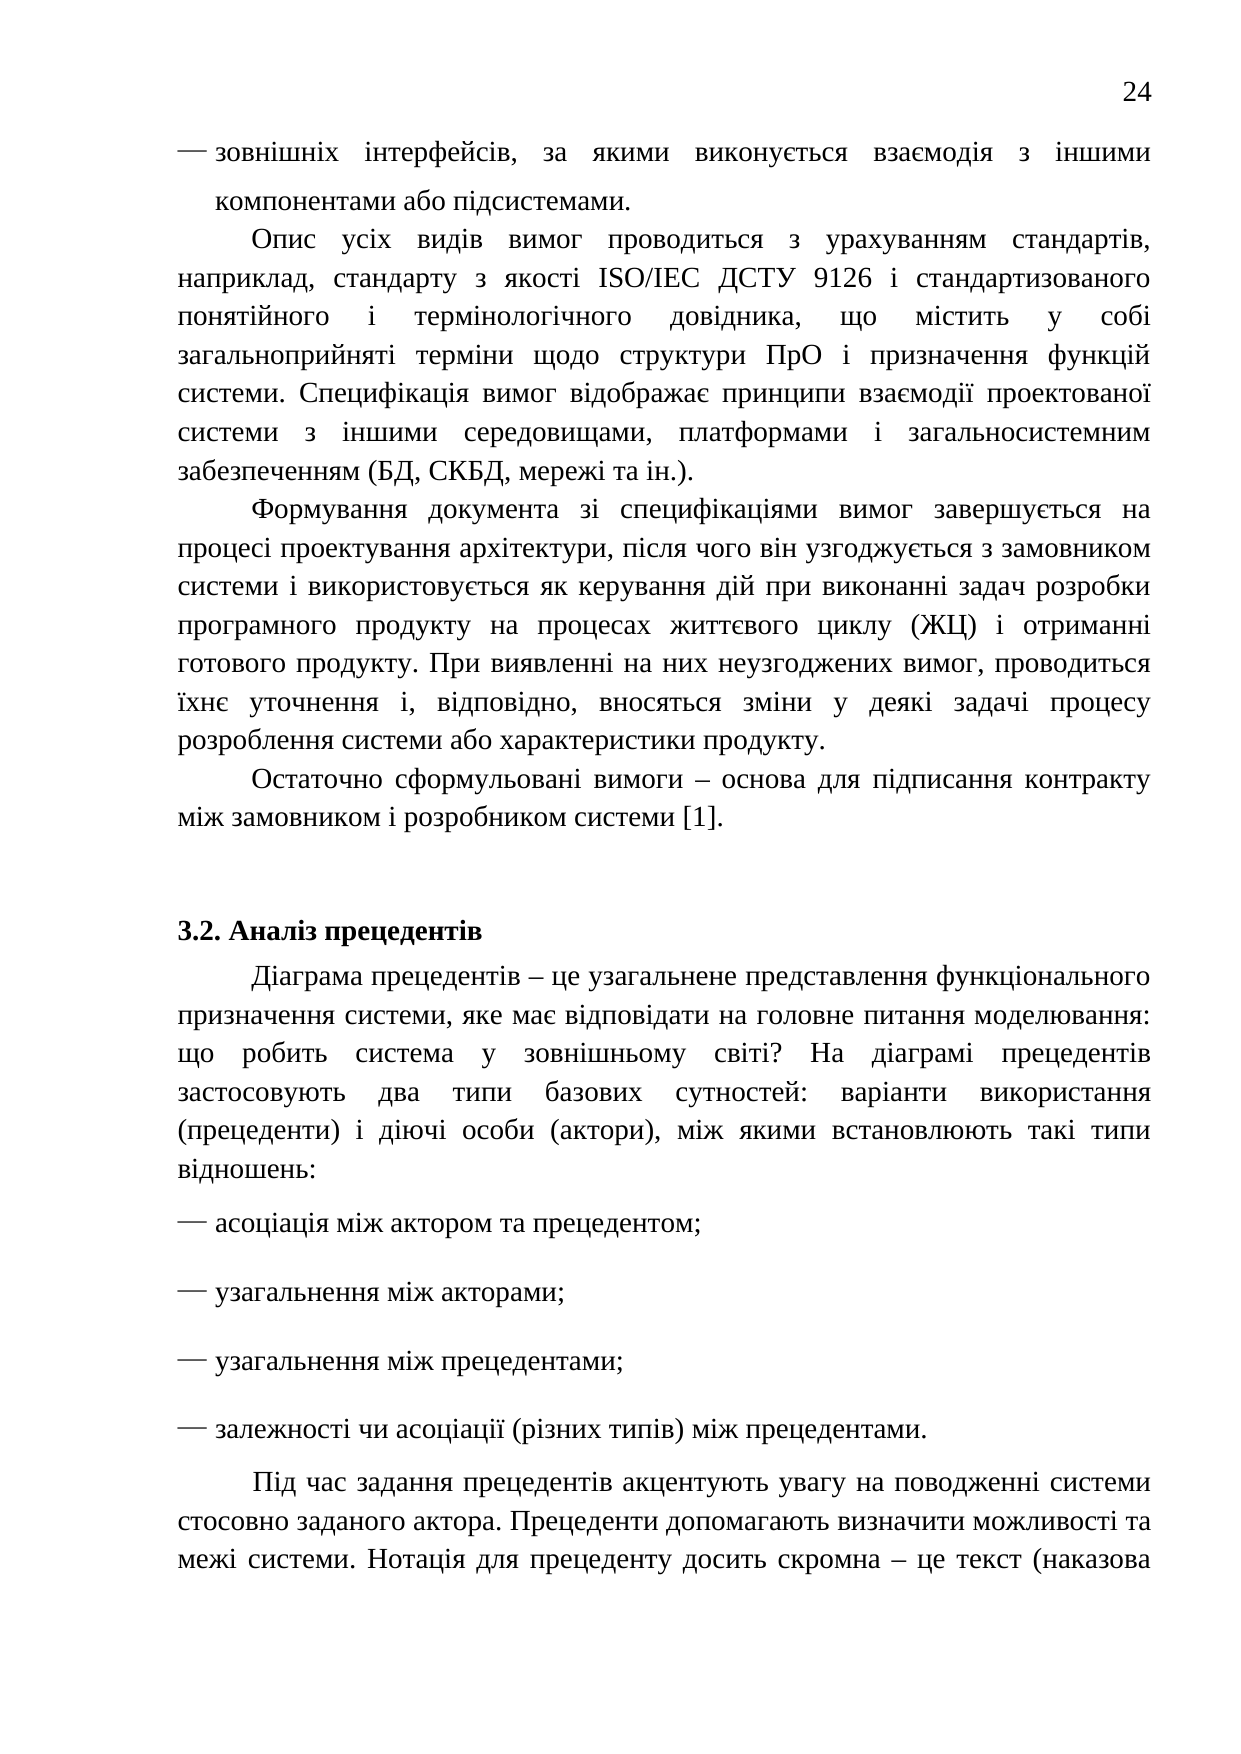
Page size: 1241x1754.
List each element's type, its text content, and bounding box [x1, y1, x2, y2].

list узагальнення між прецедентами; [177, 1327, 1152, 1387]
list залежності чи асоціації (різних типів) між прецедентами. [177, 1396, 1152, 1456]
list узагальнення між акторами; [177, 1258, 1152, 1318]
text Остаточно сформульовані вимоги – основа для підписання контракту між замовником і розробником системи [1]. [177, 761, 1152, 833]
list зовнішніх інтерфейсів, за якими виконується взаємодія з іншими компонентами або підсистемами. [177, 118, 1152, 216]
list асоціація між актором та прецедентом; [177, 1189, 1152, 1249]
text Опис усіх видів вимог проводиться з урахуванням стандартів, наприклад, стандарту з якості ISO/IEC ДСТУ 9126 і стандартизованого понятійного і термінологічного довідника, що містить у собі загальноприйняті терміни щодо структури ПрО і призначення функцій системи. Специфікація вимог відображає принципи взаємодії проектованої системи з іншими середовищами, платформами і загальносистемним забезпеченням (БД, СКБД, мережі та ін.). [177, 221, 1152, 486]
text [177, 1464, 1152, 1575]
subtitle 3.2. Аналіз прецедентів [177, 913, 1152, 947]
text Формування документа зі специфікаціями вимог завершується на процесі проектування архітектури, після чого він узгоджується з замовником системи і використовується як керування дій при виконанні задач розробки програмного продукту на процесах життєвого циклу (ЖЦ) і отриманні готового продукту. При виявленні на них неузгоджених вимог, проводиться їхнє уточнення і, відповідно, вносяться зміни у деякі задачі процесу розроблення системи або характеристики продукту. [177, 491, 1152, 756]
text Діаграма прецедентів – це узагальнене представлення функціонального призначення системи, яке має відповідати на головне питання моделювання: що робить система у зовнішньому світі? На діаграмі прецедентів застосовують два типи базових сутностей: варіанти використання (прецеденти) і діючі особи (актори), між якими встановлюють такі типи відношень: [177, 958, 1152, 1184]
